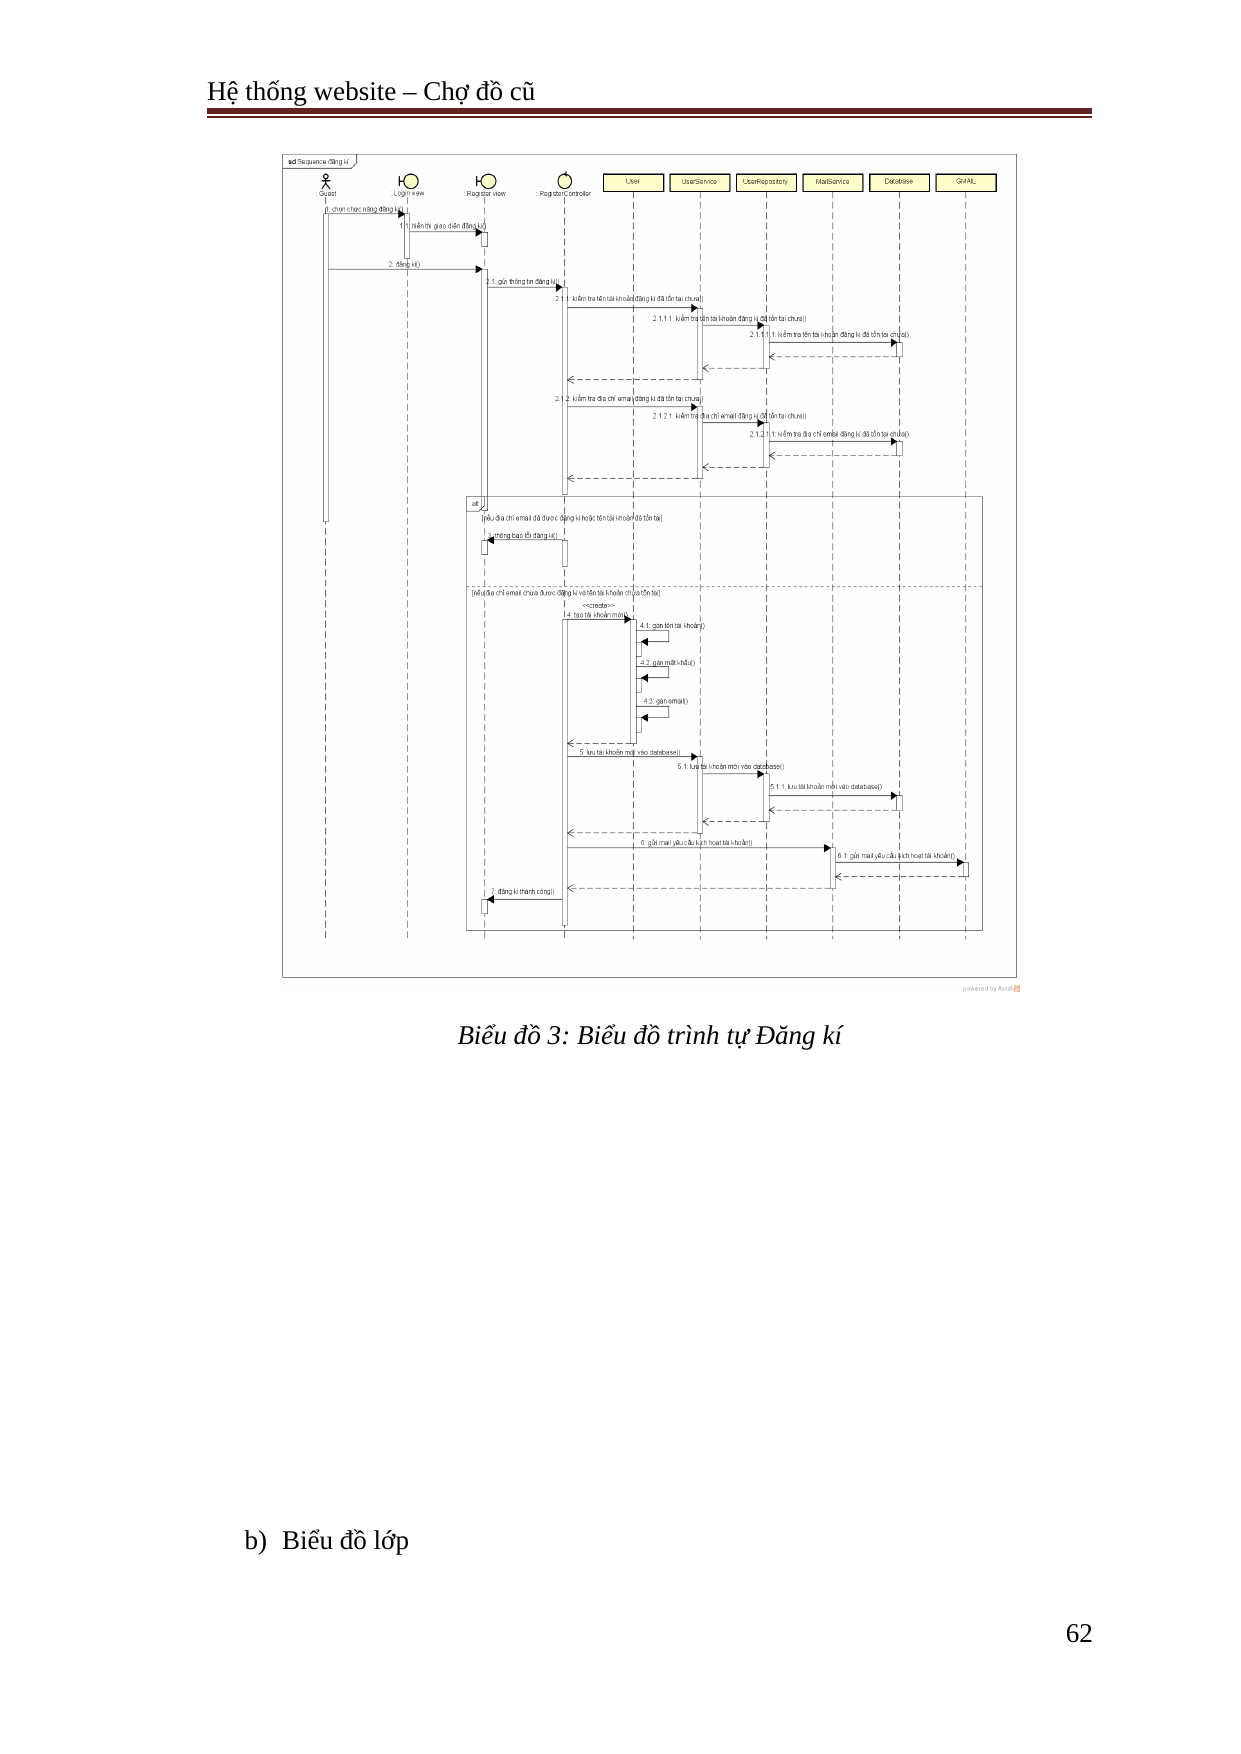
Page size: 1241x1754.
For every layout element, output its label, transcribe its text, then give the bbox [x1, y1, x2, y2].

list Biểu đồ lớp [244, 1524, 1092, 1555]
picture [277, 148, 1022, 994]
text Biểu đồ 3: Biểu đồ trình tự Đăng kí [207, 1019, 1092, 1050]
